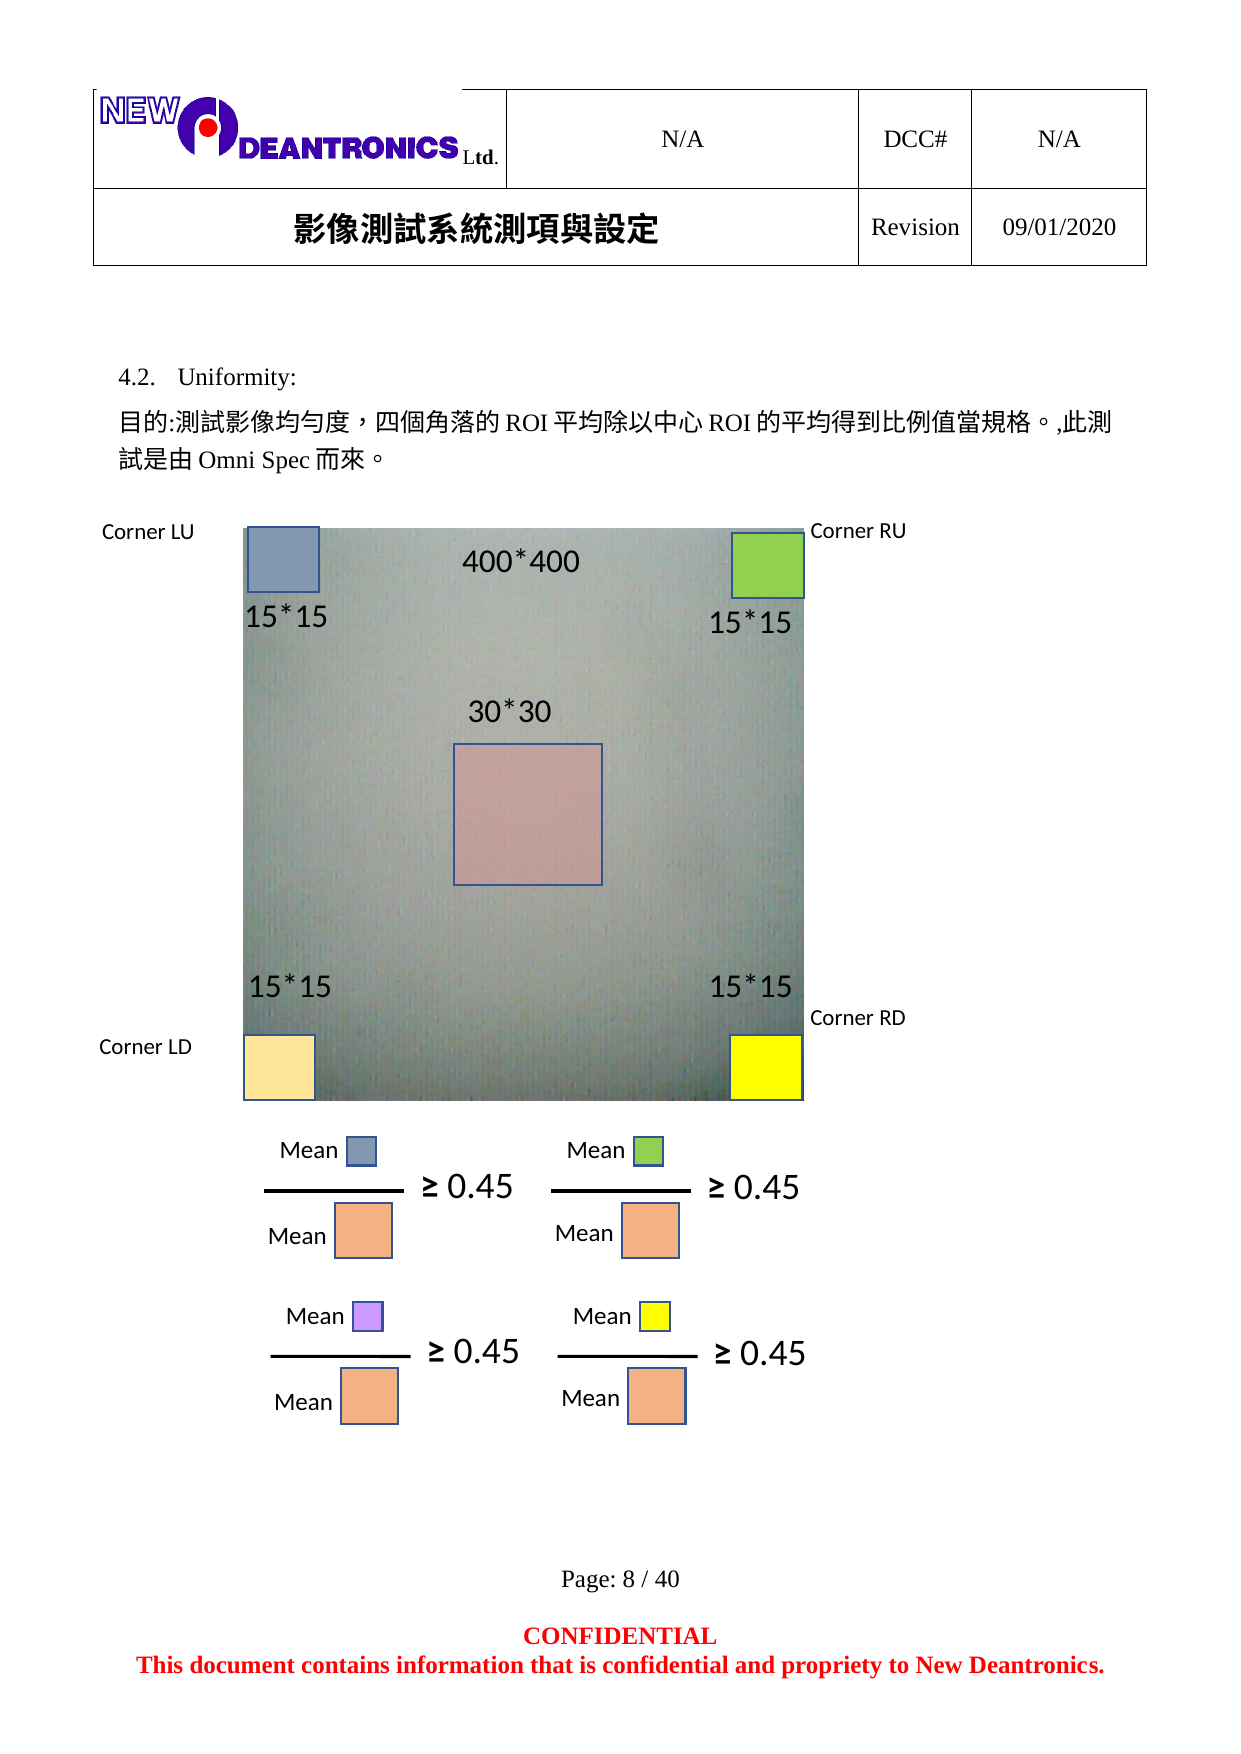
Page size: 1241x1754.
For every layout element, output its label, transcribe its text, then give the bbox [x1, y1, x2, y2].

picture [96, 89, 463, 165]
text 目的:測試影像均勻度，四個角落的ROI平均除以中心ROI的平均得到比例值當規格。,此測試是由Omni Spec而來。 [118, 402, 1122, 477]
subtitle Uniformity: [118, 358, 1122, 396]
picture [243, 528, 804, 1101]
